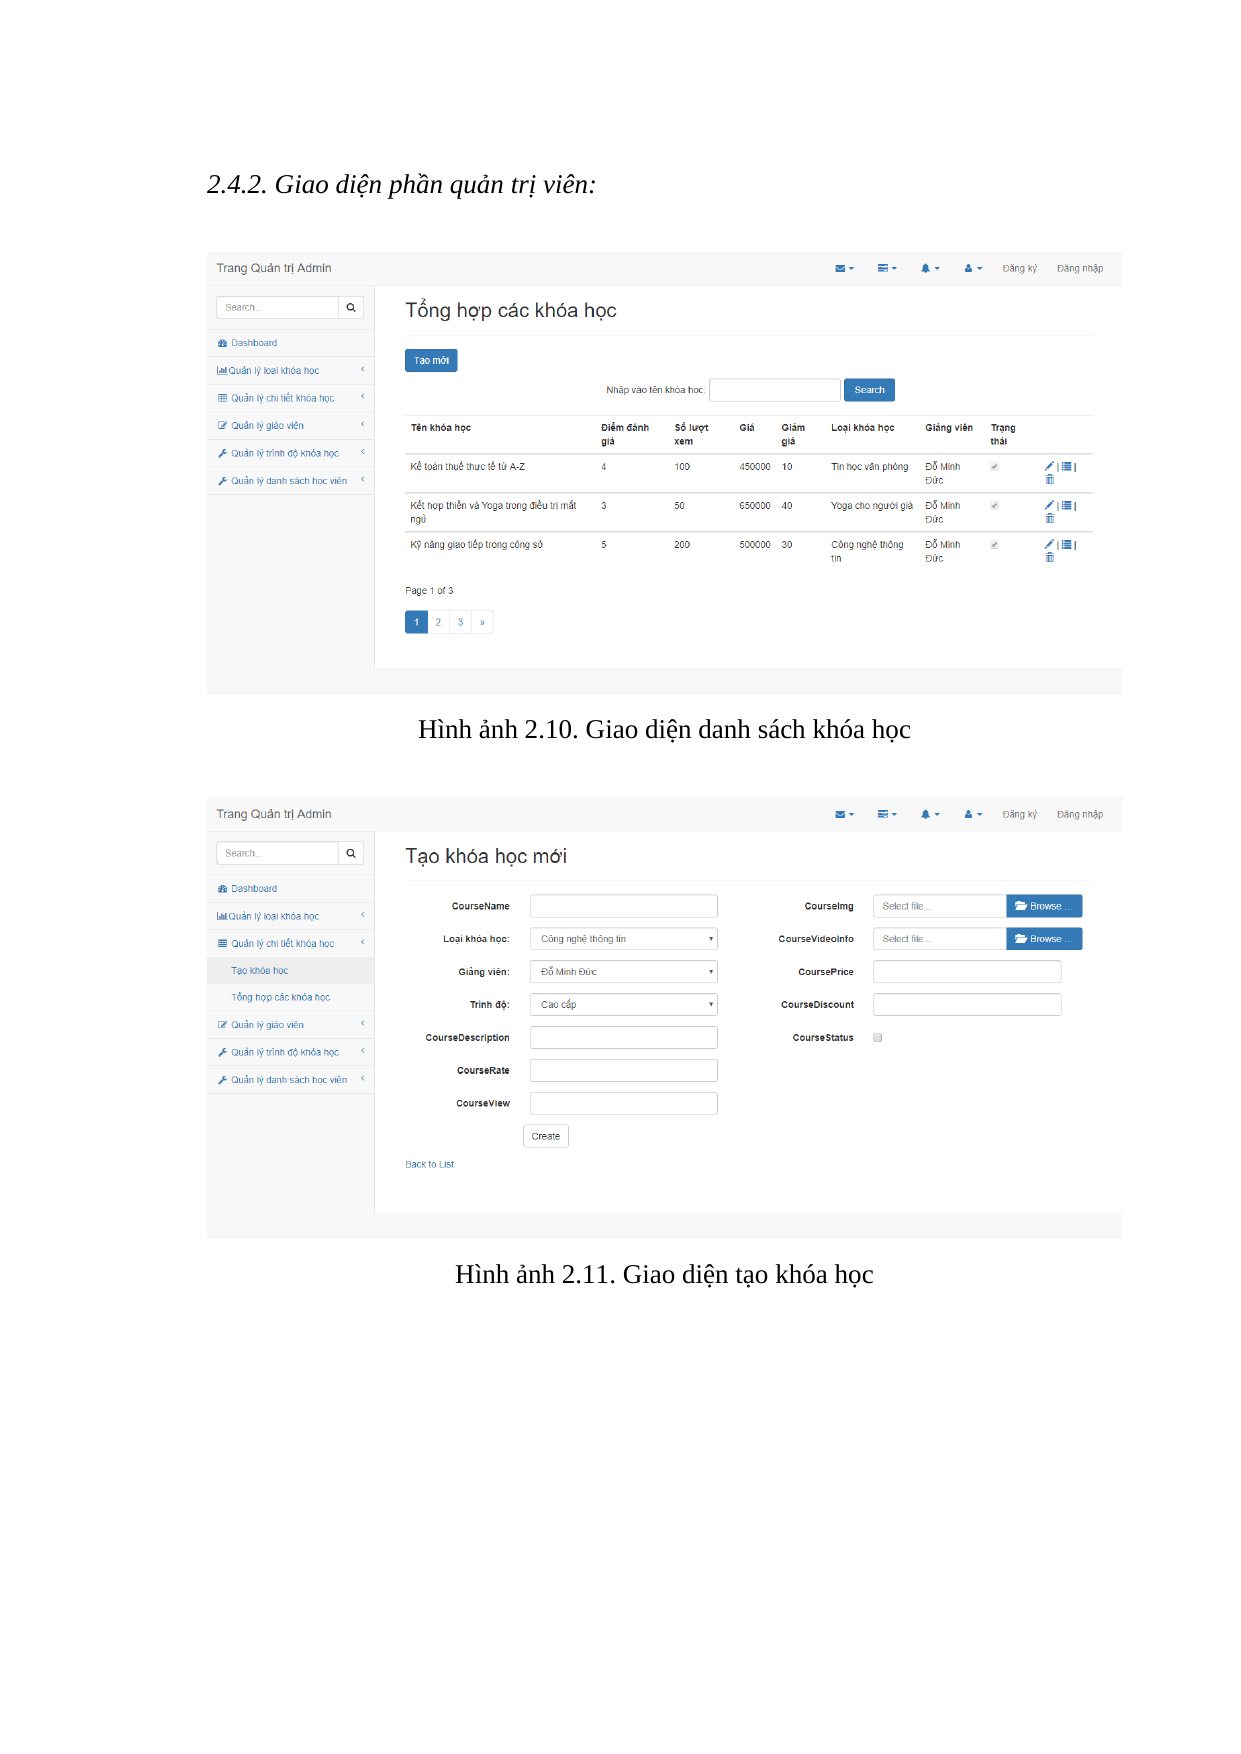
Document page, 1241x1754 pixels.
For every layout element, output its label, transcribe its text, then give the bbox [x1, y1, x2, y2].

subtitle Hình ảnh 2.11. Giao diện tạo khóa học [207, 1258, 1122, 1289]
picture [206, 797, 1123, 1239]
subtitle 2.4.2. Giao diện phần quản trị viên: [207, 168, 1122, 199]
picture [206, 252, 1123, 695]
subtitle Hình ảnh 2.10. Giao diện danh sách khóa học [207, 713, 1122, 744]
